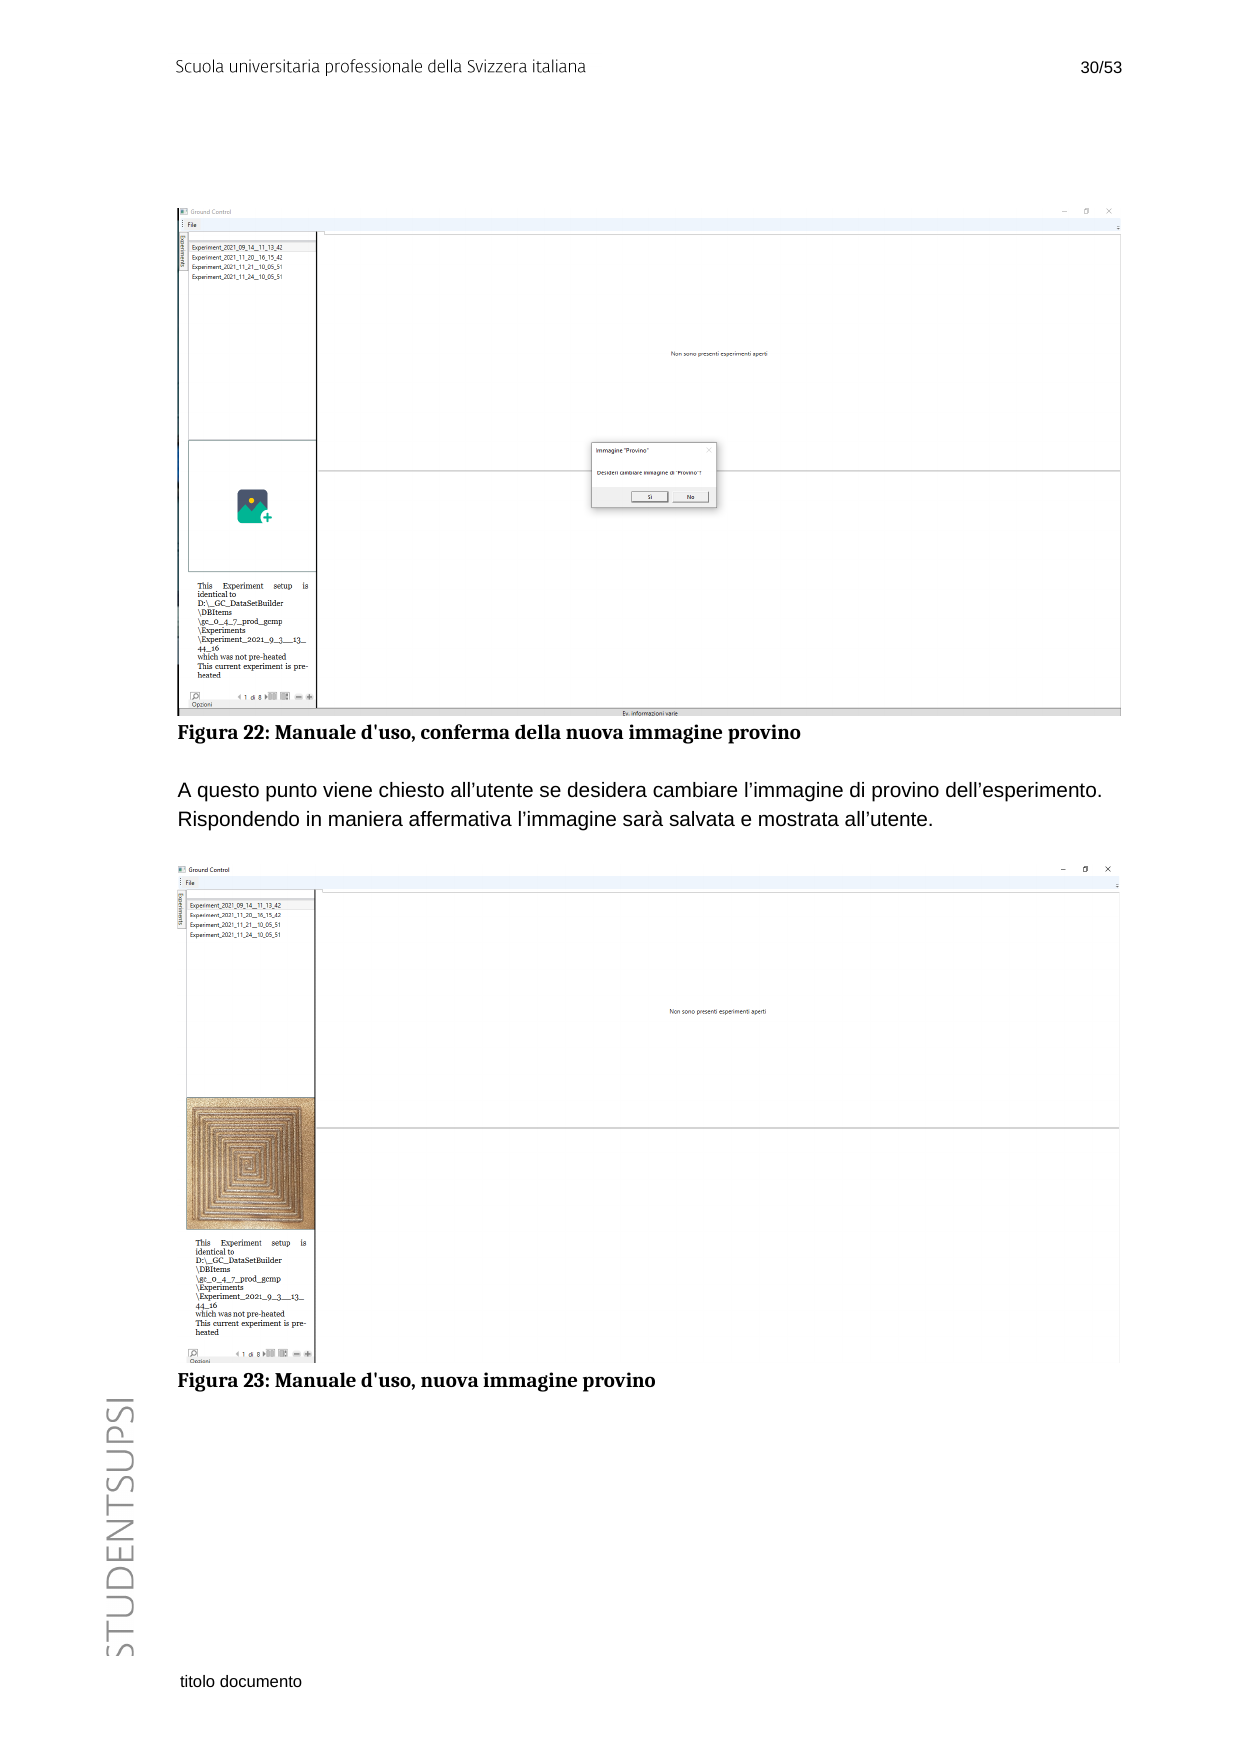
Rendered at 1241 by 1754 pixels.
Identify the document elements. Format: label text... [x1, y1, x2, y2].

picture [177, 208, 1121, 716]
text Figura 22: Manuale d'uso, conferma della nuova immagine provino [177, 721, 1122, 745]
picture [168, 53, 602, 80]
picture [177, 864, 1120, 1363]
text A questo punto viene chiesto all’utente se desidera cambiare l’immagine di provino dell’esperimento. Rispondendo in maniera affermativa l’immagine sarà salvata e mostrata all’utente. [177, 778, 1122, 831]
text Figura 23: Manuale d'uso, nuova immagine provino [177, 1369, 1122, 1393]
picture [106, 1399, 134, 1657]
